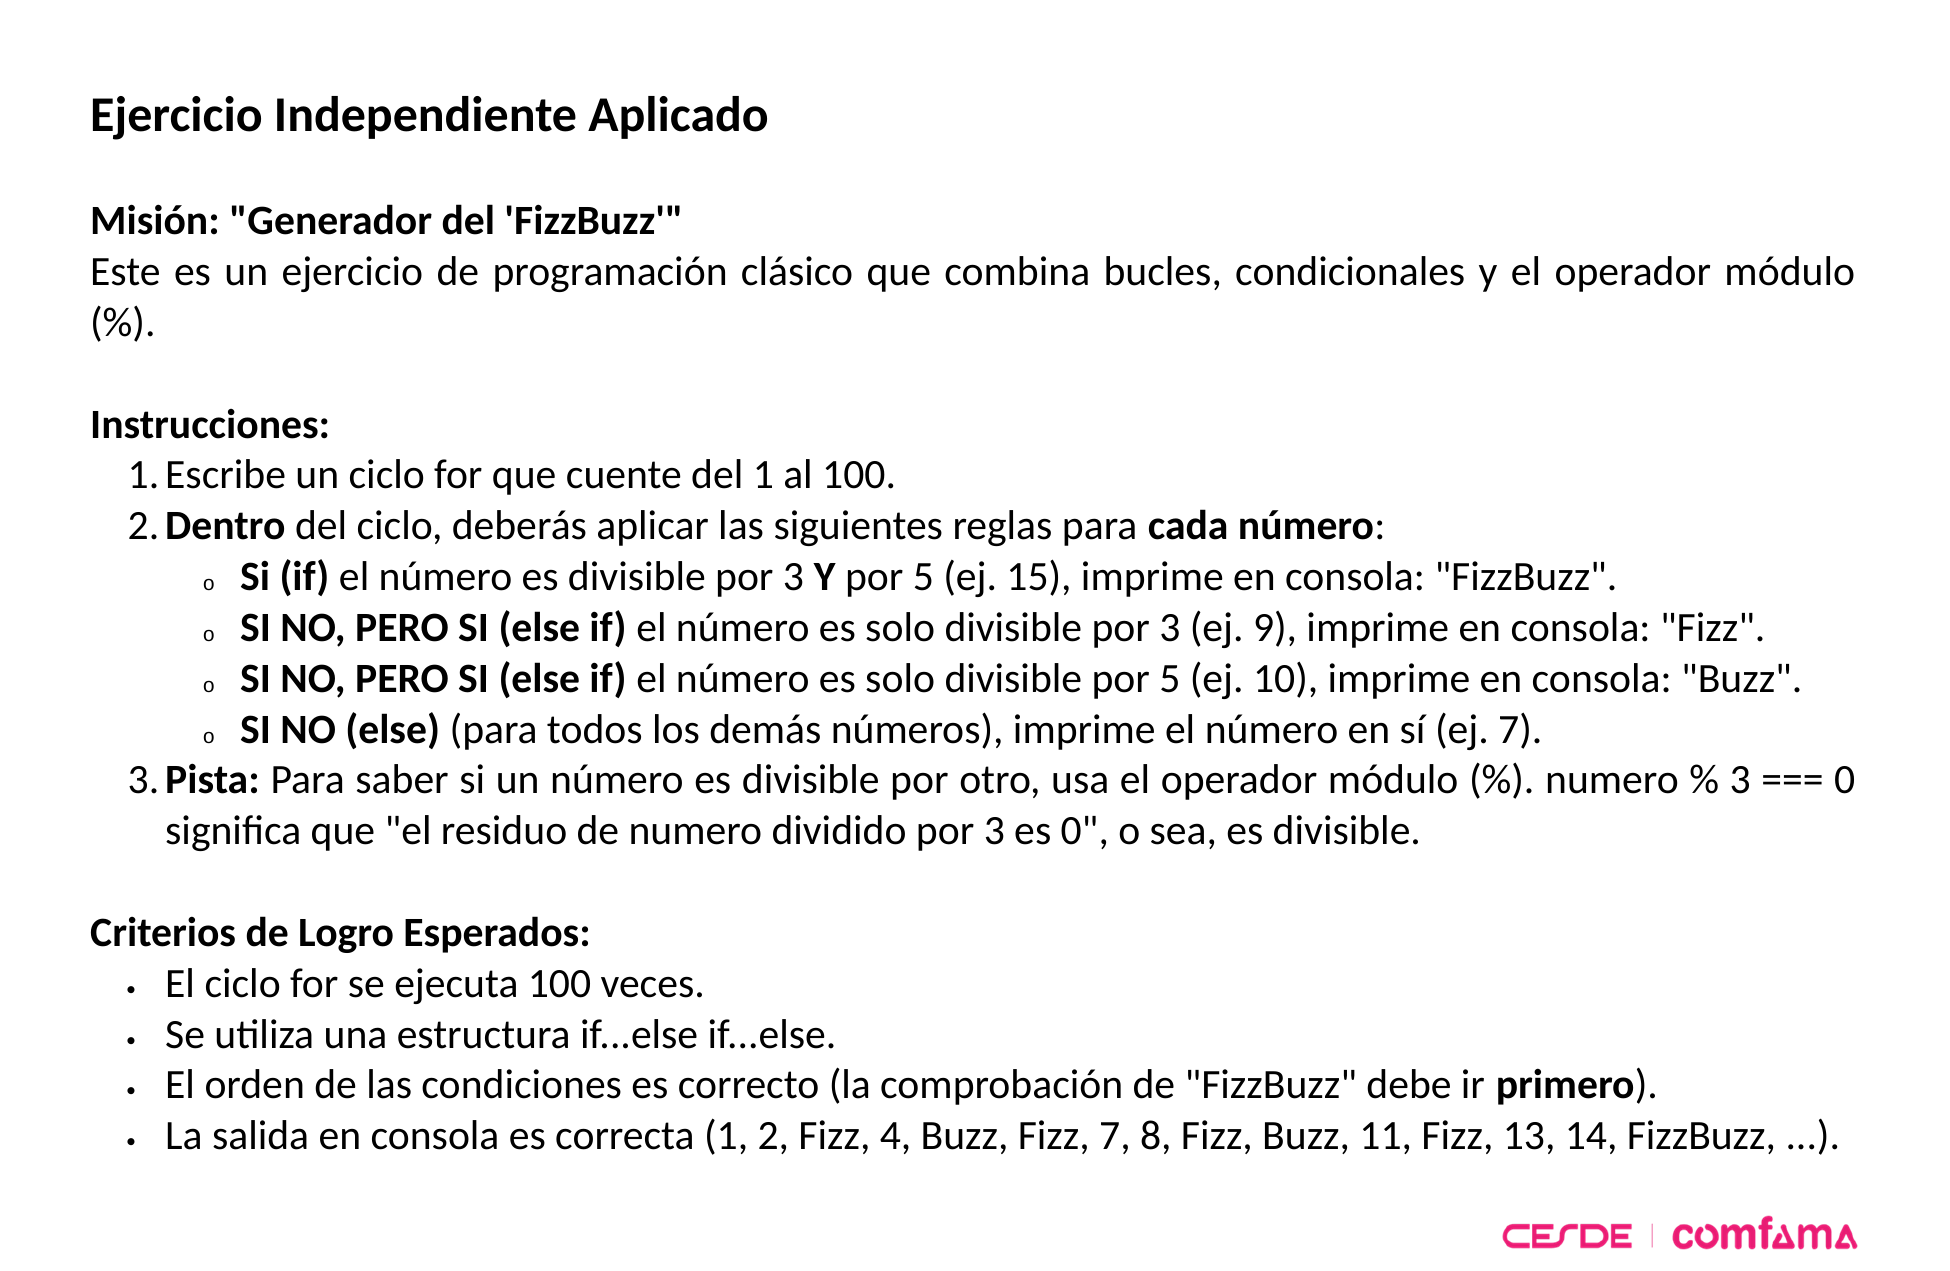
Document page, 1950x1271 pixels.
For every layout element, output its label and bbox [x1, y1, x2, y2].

picture [1493, 1207, 1866, 1257]
